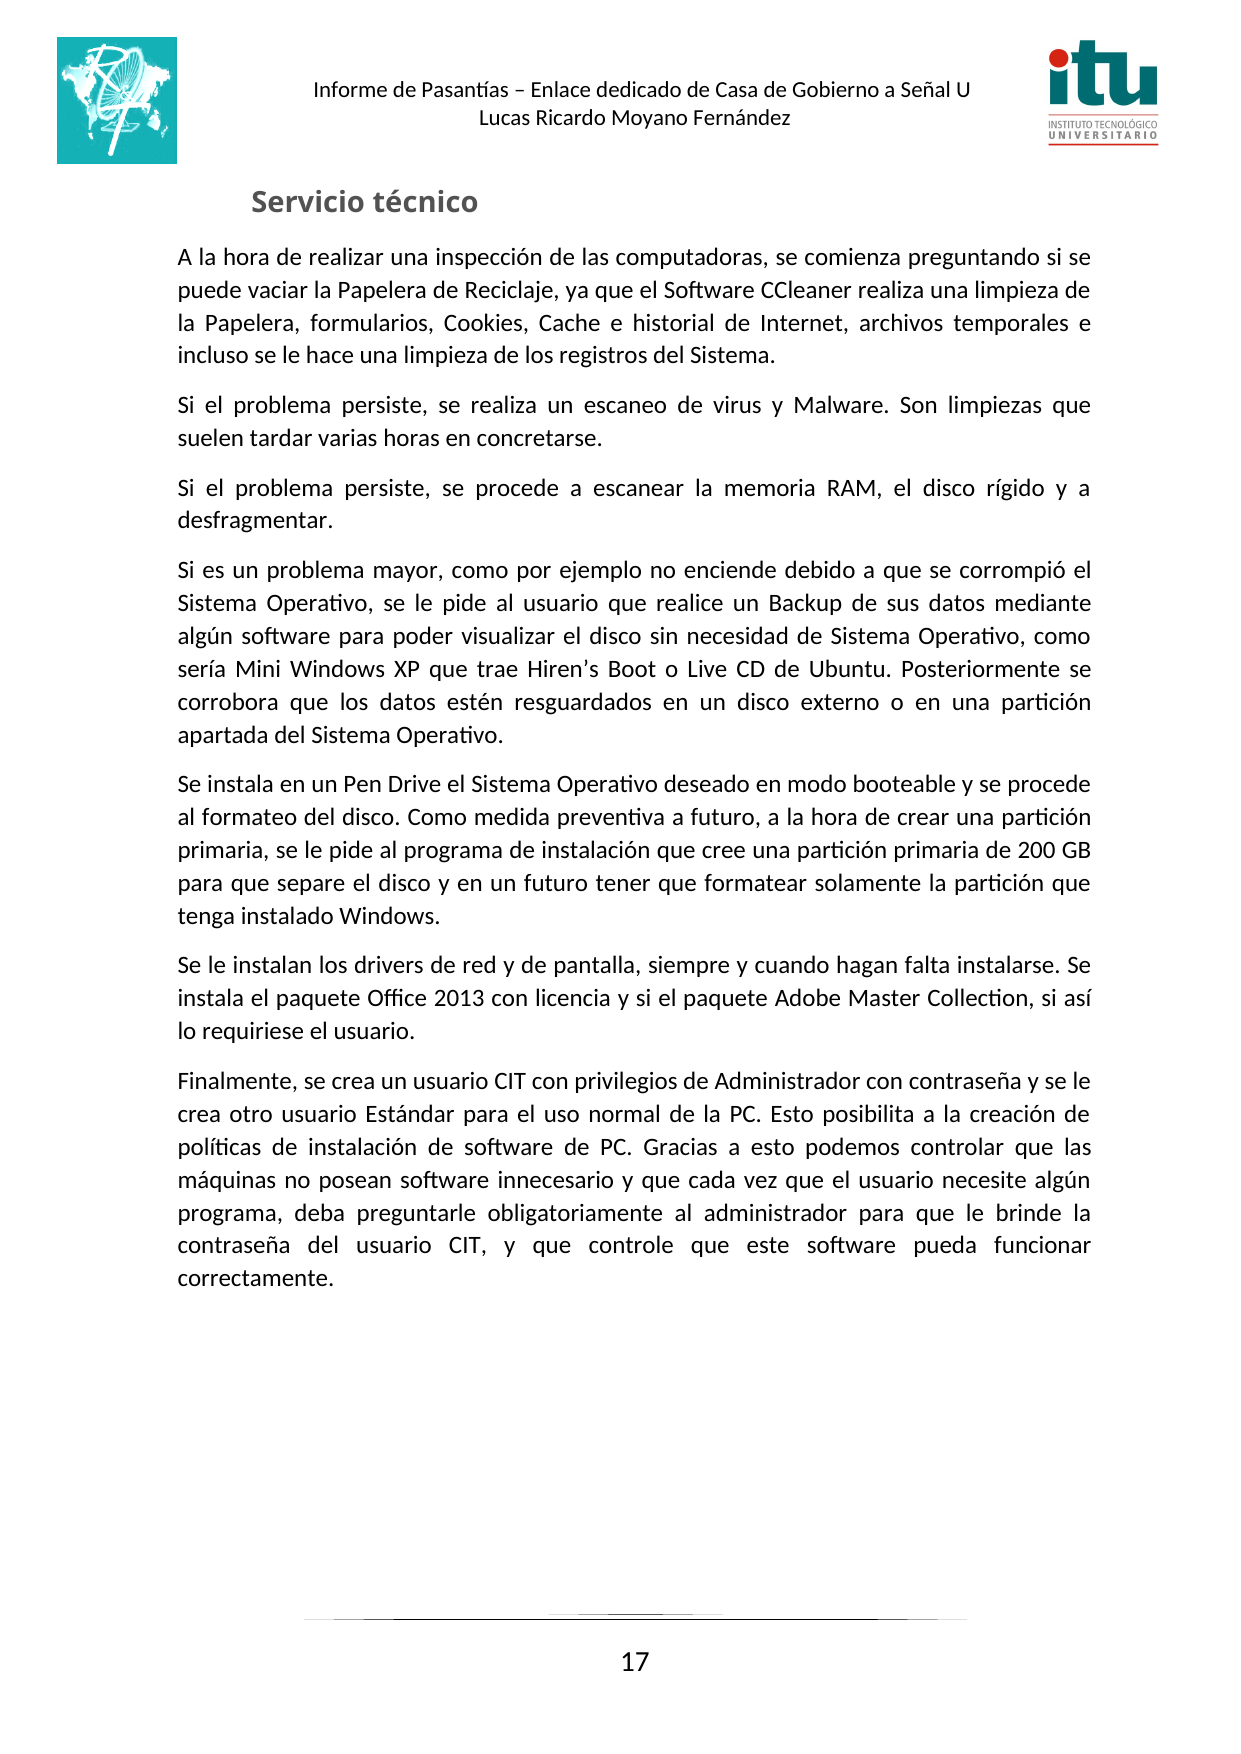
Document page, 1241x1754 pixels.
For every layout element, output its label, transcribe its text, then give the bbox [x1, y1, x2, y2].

text Finalmente, se crea un usuario CIT con privilegios de Administrador con contraseña y se le crea otro usuario Estándar para el uso normal de la PC. Esto posibilita a la creación de políticas de instalación de software de PC. Gracias a esto podemos controlar que las máquinas no posean software innecesario y que cada vez que el usuario necesite algún programa, deba preguntarle obligatoriamente al administrador para que le brinde la contraseña del usuario CIT, y que controle que este software pueda funcionar correctamente. [177, 1065, 1092, 1293]
picture [1045, 37, 1161, 148]
text Si el problema persiste, se realiza un escaneo de virus y Malware. Son limpiezas que suelen tardar varias horas en concretarse. [177, 389, 1092, 453]
text Se instala en un Pen Drive el Sistema Operativo deseado en modo booteable y se procede al formateo del disco. Como medida preventiva a futuro, a la hora de crear una partición primaria, se le pide al programa de instalación que cree una partición primaria de 200 GB para que separe el disco y en un futuro tener que formatear solamente la partición que tenga instalado Windows. [177, 768, 1092, 931]
picture [57, 37, 177, 164]
text A la hora de realizar una inspección de las computadoras, se comienza preguntando si se puede vaciar la Papelera de Reciclaje, ya que el Software CCleaner realiza una limpieza de la Papelera, formularios, Cookies, Cache e historial de Internet, archivos temporales e incluso se le hace una limpieza de los registros del Sistema. [177, 241, 1092, 370]
text Se le instalan los drivers de red y de pantalla, siempre y cuando hagan falta instalarse. Se instala el paquete Office 2013 con licencia y si el paquete Adobe Master Collection, si así lo requiriese el usuario. [177, 949, 1092, 1046]
text Si es un problema mayor, como por ejemplo no enciende debido a que se corrompió el Sistema Operativo, se le pide al usuario que realice un Backup de sus datos mediante algún software para poder visualizar el disco sin necesidad de Sistema Operativo, como sería Mini Windows XP que trae Hiren’s Boot o Live CD de Ubuntu. Posteriormente se corrobora que los datos estén resguardados en un disco externo o en una partición apartada del Sistema Operativo. [177, 554, 1092, 749]
subtitle Servicio técnico [251, 181, 1092, 221]
text Si el problema persiste, se procede a escanear la memoria RAM, el disco rígido y a desfragmentar. [177, 472, 1092, 535]
